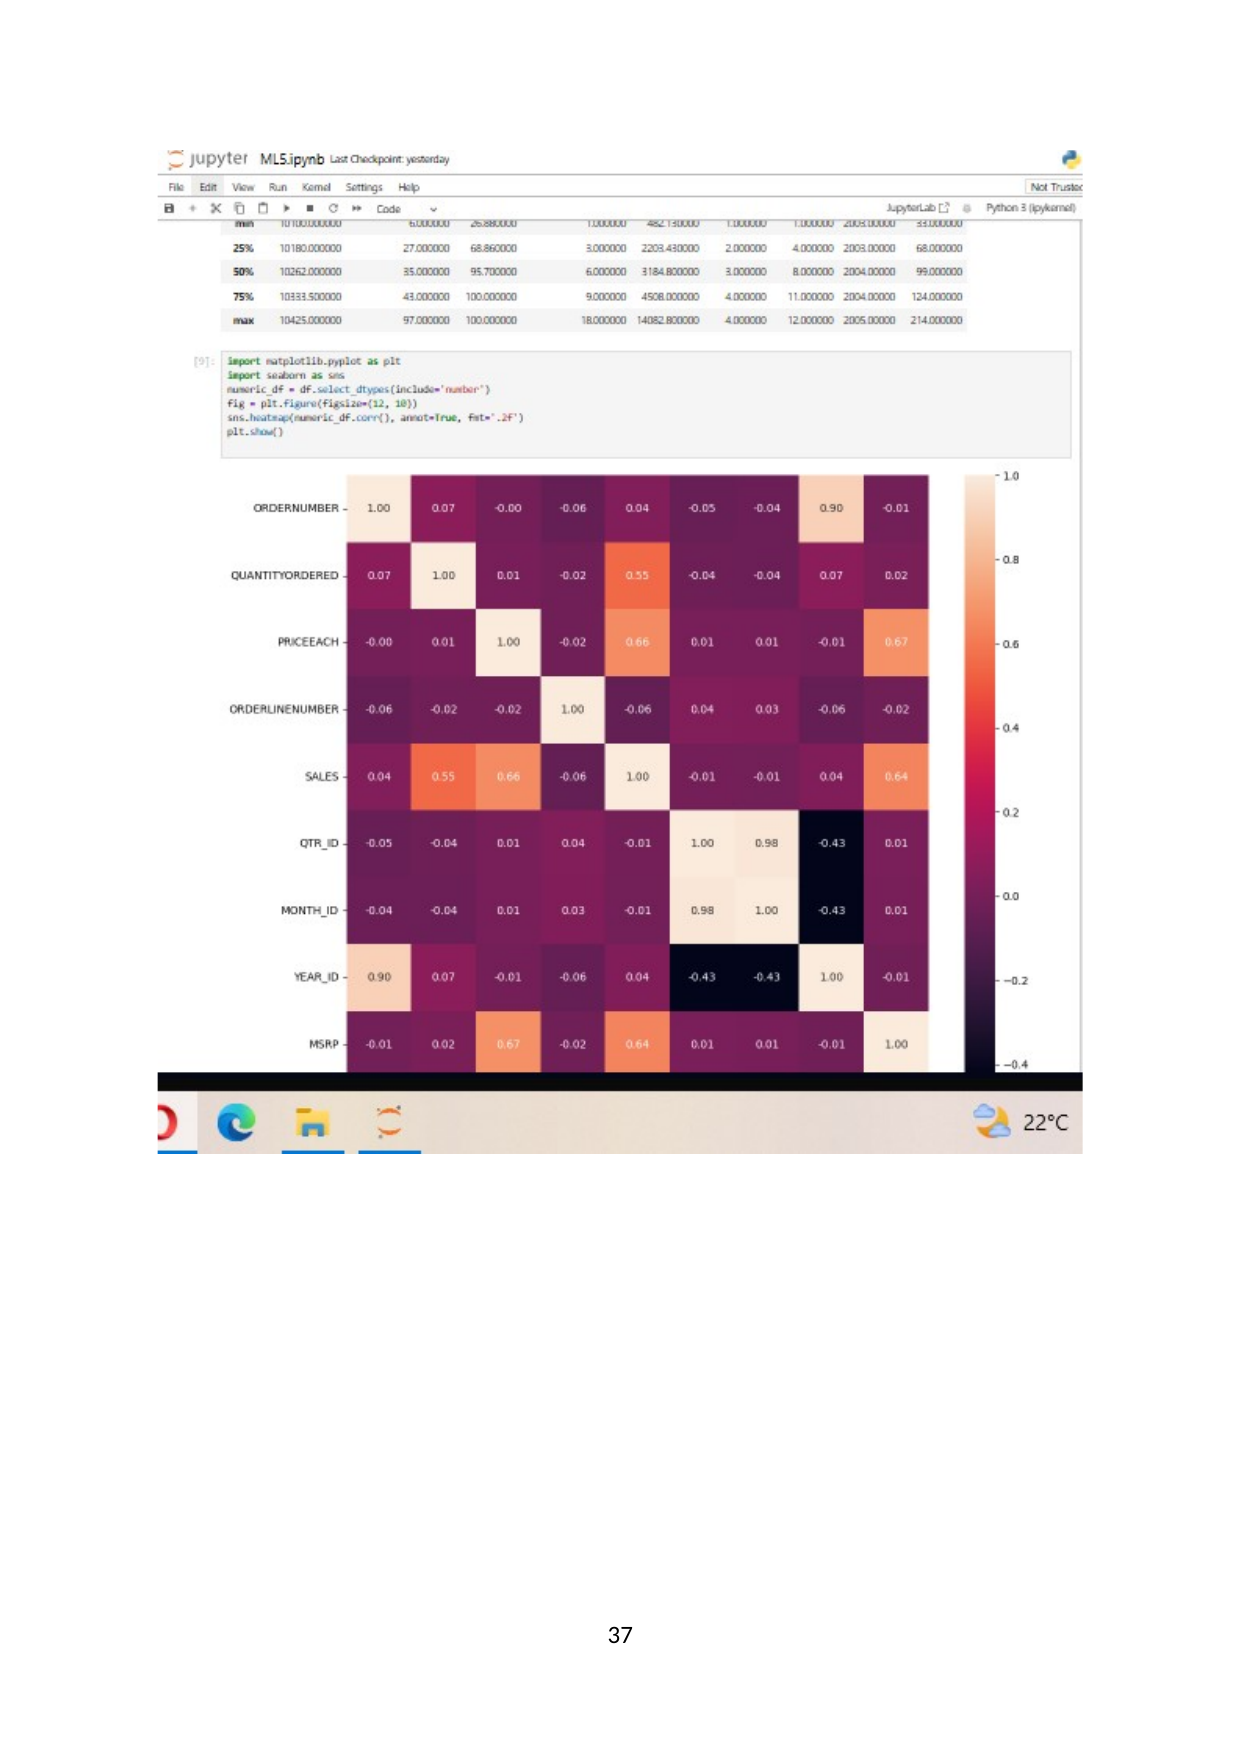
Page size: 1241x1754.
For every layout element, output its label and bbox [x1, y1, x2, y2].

picture [157, 150, 1083, 1154]
